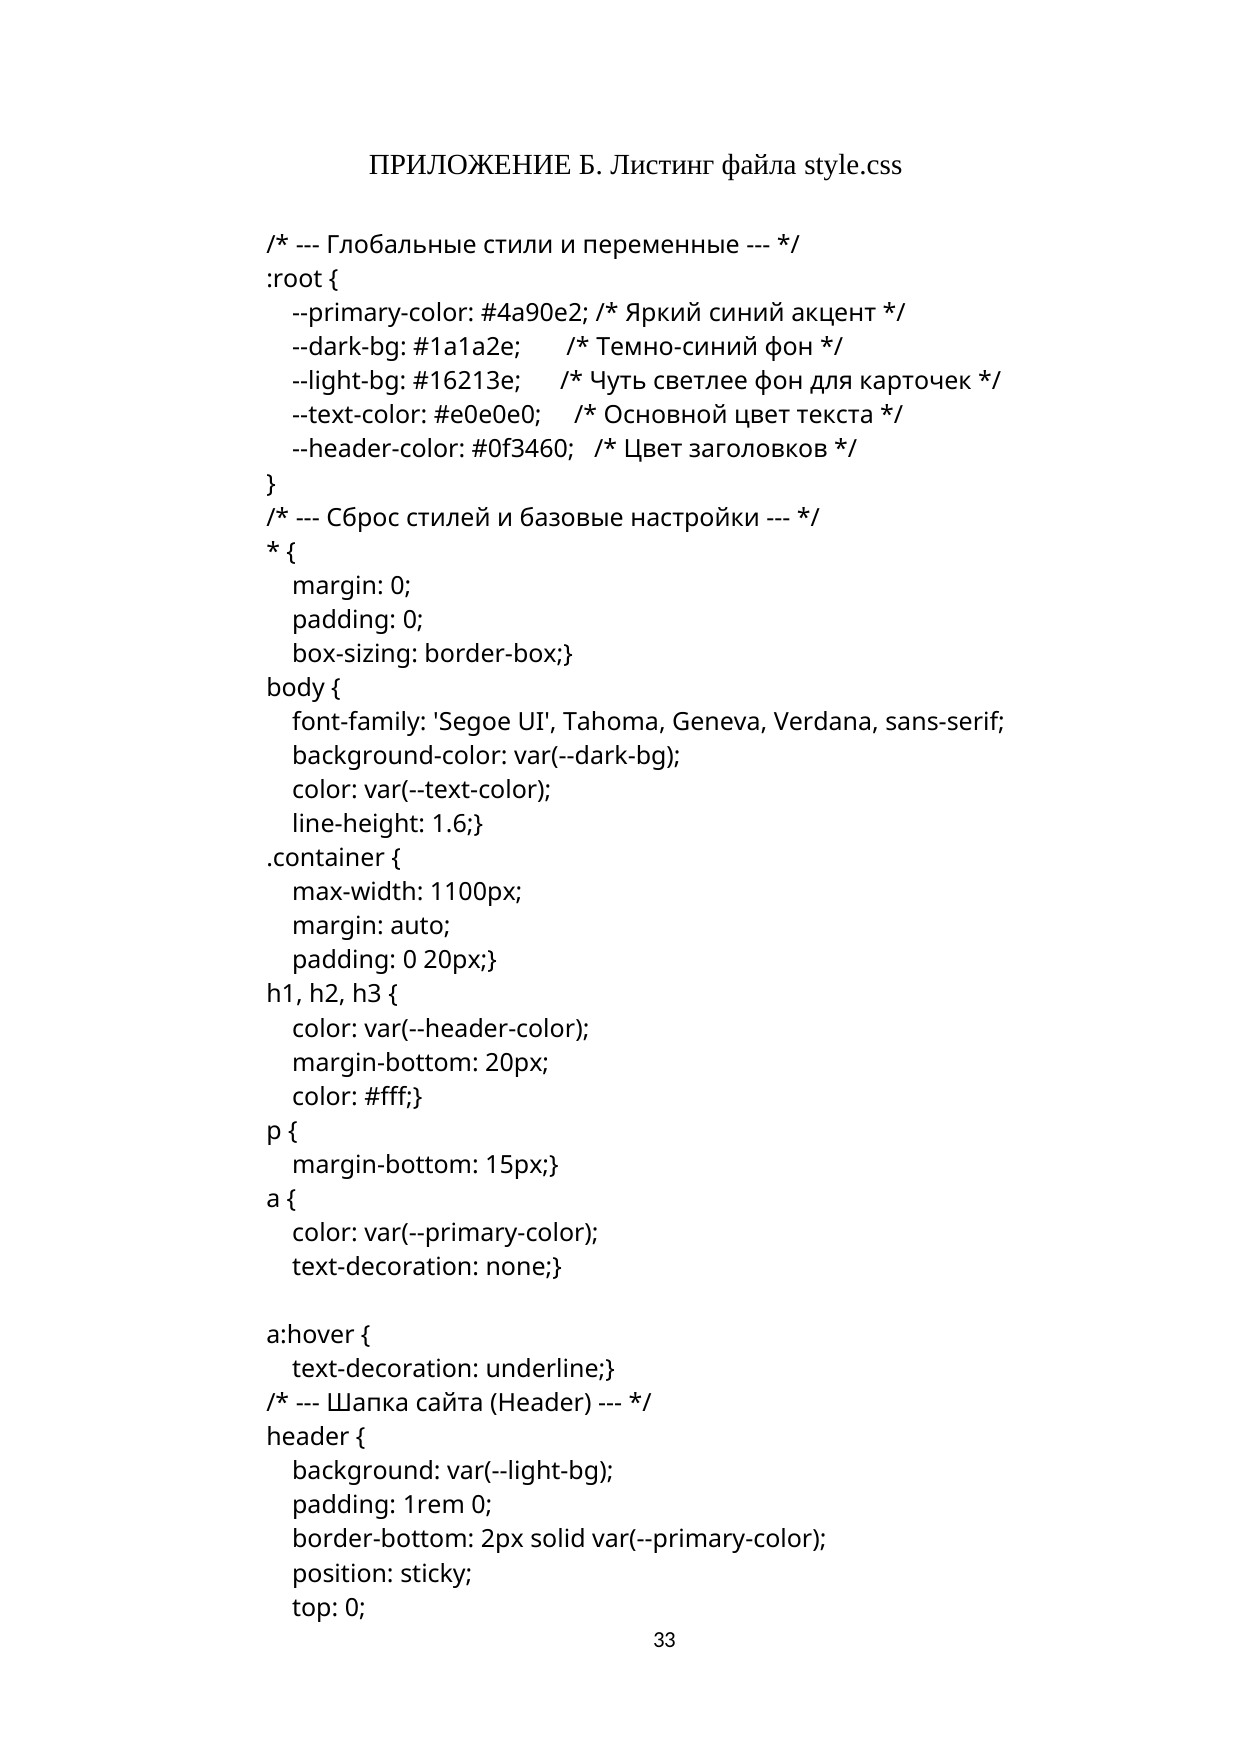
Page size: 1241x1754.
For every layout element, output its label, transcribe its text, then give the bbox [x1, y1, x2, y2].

text background: var(--light-bg); [192, 1453, 1152, 1487]
text margin-bottom: 20px; [192, 1044, 1152, 1078]
text * { [192, 533, 1152, 567]
text text-decoration: underline;} [192, 1351, 1152, 1385]
text p { [192, 1112, 1152, 1146]
text a { [192, 1181, 1152, 1214]
text max-width: 1100px; [192, 874, 1152, 908]
text margin-bottom: 15px;} [192, 1146, 1152, 1181]
text top: 0; [192, 1589, 1152, 1623]
text color: #fff;} [192, 1078, 1152, 1112]
text padding: 0; [192, 601, 1152, 636]
text header { [192, 1419, 1152, 1453]
text --light-bg: #16213e; /* Чуть светлее фон для карточек */ [192, 363, 1152, 397]
text a:hover { [192, 1317, 1152, 1351]
text :root { [192, 261, 1152, 295]
text /* --- Сброс стилей и базовые настройки --- */ [192, 499, 1152, 533]
text body { [192, 669, 1152, 704]
text --dark-bg: #1a1a2e; /* Темно-синий фон */ [192, 329, 1152, 363]
text margin: auto; [192, 908, 1152, 942]
text h1, h2, h3 { [192, 976, 1152, 1010]
text --header-color: #0f3460; /* Цвет заголовков */ [192, 431, 1152, 465]
text color: var(--header-color); [192, 1010, 1152, 1044]
text /* --- Шапка сайта (Header) --- */ [192, 1385, 1152, 1419]
text position: sticky; [192, 1555, 1152, 1589]
text padding: 0 20px;} [192, 942, 1152, 976]
text color: var(--text-color); [192, 772, 1152, 806]
text --primary-color: #4a90e2; /* Яркий синий акцент */ [192, 295, 1152, 329]
text /* --- Глобальные стили и переменные --- */ [192, 227, 1152, 261]
text padding: 1rem 0; [192, 1487, 1152, 1521]
text --text-color: #e0e0e0; /* Основной цвет текста */ [192, 397, 1152, 431]
text box-sizing: border-box;} [192, 636, 1152, 669]
text .container { [192, 840, 1152, 874]
text ПРИЛОЖЕНИЕ Б. Листинг файла style.css [192, 147, 1078, 181]
text } [192, 465, 1152, 499]
text color: var(--primary-color); [192, 1214, 1152, 1249]
text line-height: 1.6;} [192, 806, 1152, 840]
text text-decoration: none;} [192, 1249, 1152, 1283]
text font-family: 'Segoe UI', Tahoma, Geneva, Verdana, sans-serif; [192, 704, 1152, 738]
text background-color: var(--dark-bg); [192, 738, 1152, 772]
text margin: 0; [192, 567, 1152, 601]
text border-bottom: 2px solid var(--primary-color); [192, 1521, 1152, 1555]
